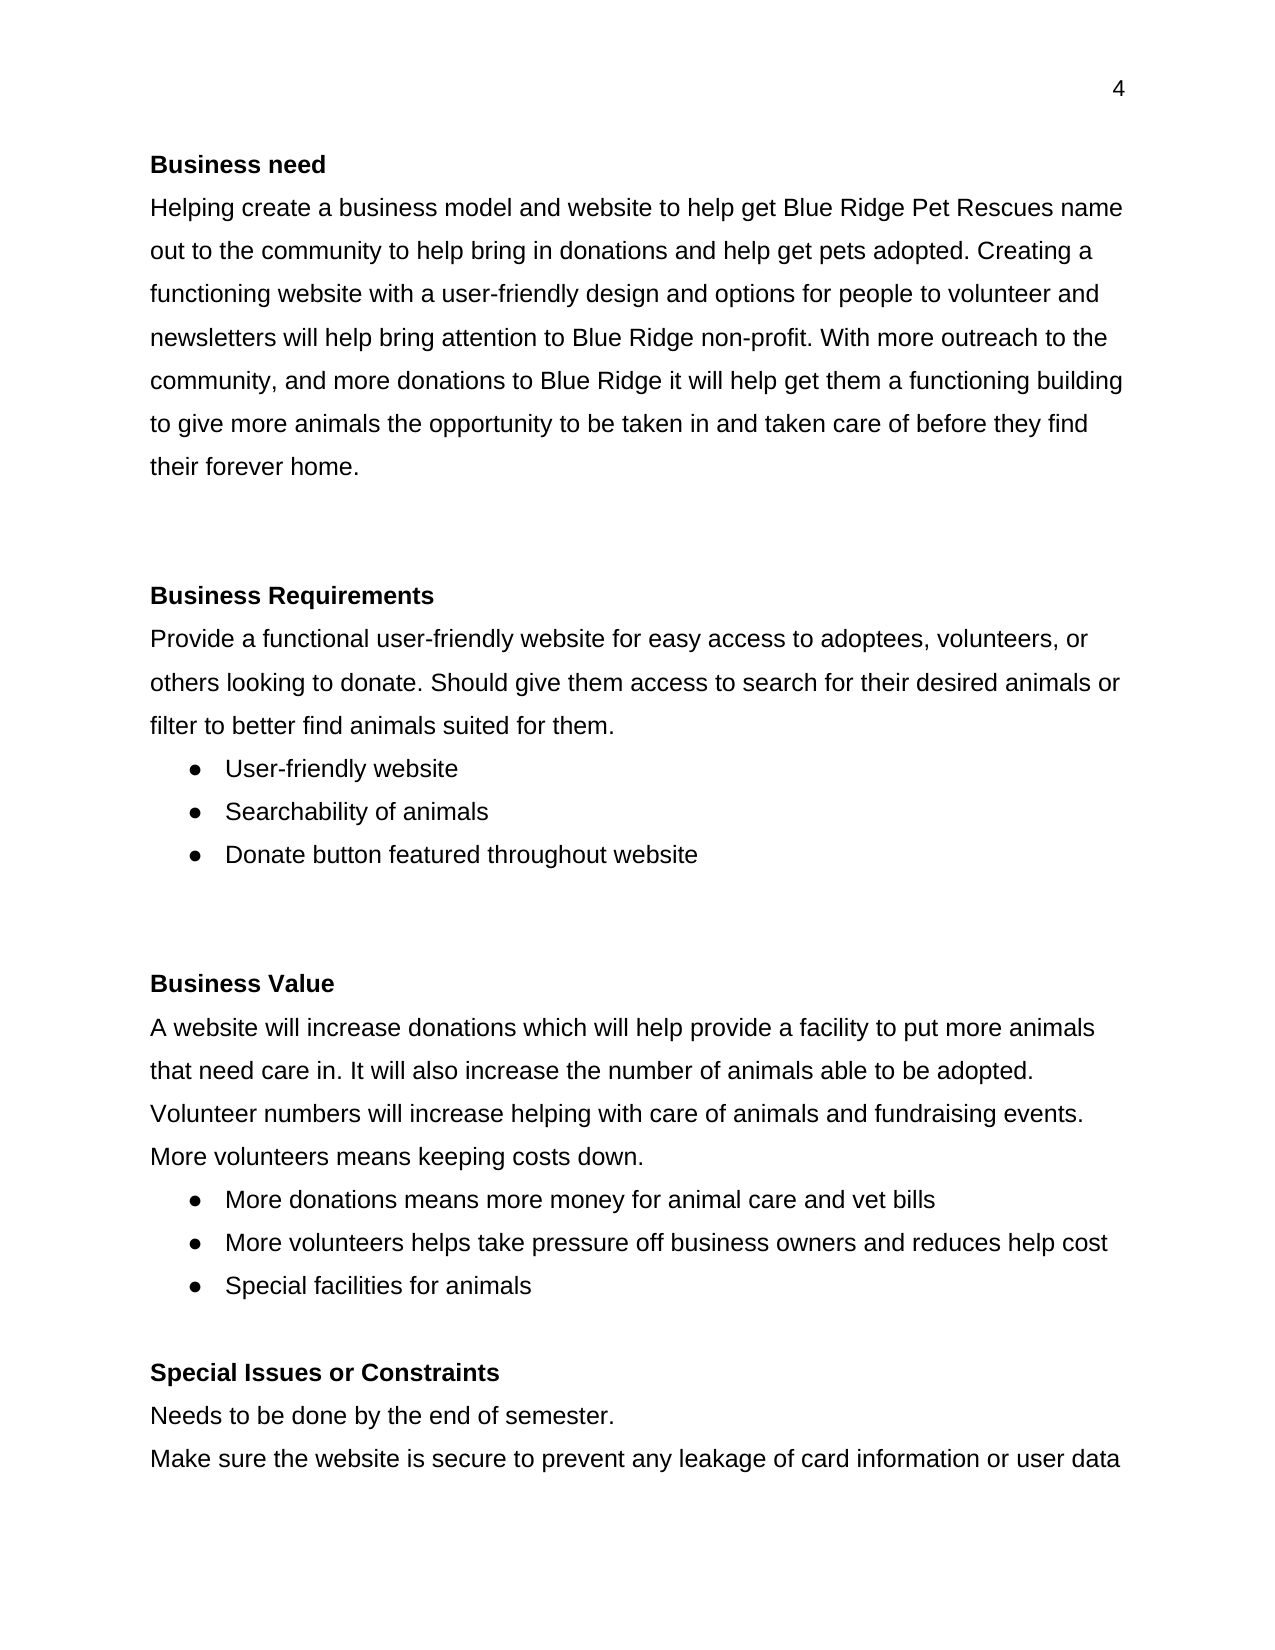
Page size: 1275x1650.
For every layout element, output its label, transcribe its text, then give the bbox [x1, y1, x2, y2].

text Business need [150, 150, 1125, 179]
text Helping create a business model and website to help get Blue Ridge Pet Rescues name out to the community to help bring in donations and help get pets adopted. Creating a functioning website with a user-friendly design and options for people to volunteer and newsletters will help bring attention to Blue Ridge non-profit. With more outreach to the community, and more donations to Blue Ridge it will help get them a functioning building to give more animals the opportunity to be taken in and taken care of before they find their forever home. [150, 193, 1125, 481]
text Make sure the website is secure to prevent any leakage of card information or user data [150, 1444, 1125, 1472]
list More donations means more money for animal care and vet bills [187, 1185, 1125, 1214]
text Provide a functional user-friendly website for easy access to adoptees, volunteers, or others looking to donate. Should give them access to search for their desired animals or filter to better find animals suited for them. [150, 624, 1125, 739]
text A website will increase donations which will help provide a facility to put more animals that need care in. It will also increase the number of animals able to be adopted. Volunteer numbers will increase helping with care of animals and fundraising events. More volunteers means keeping costs down. [150, 1012, 1125, 1171]
text Special Issues or Constraints [150, 1357, 1125, 1386]
list User-friendly website [187, 754, 1125, 782]
list Searchability of animals [187, 797, 1125, 826]
list More volunteers helps take pressure off business owners and reduces help cost [187, 1228, 1125, 1257]
text Business Requirements [150, 581, 1125, 610]
list Special facilities for animals [187, 1271, 1125, 1300]
list Donate button featured throughout website [187, 840, 1125, 869]
text Needs to be done by the end of semester. [150, 1401, 1125, 1429]
text Business Value [150, 969, 1125, 998]
